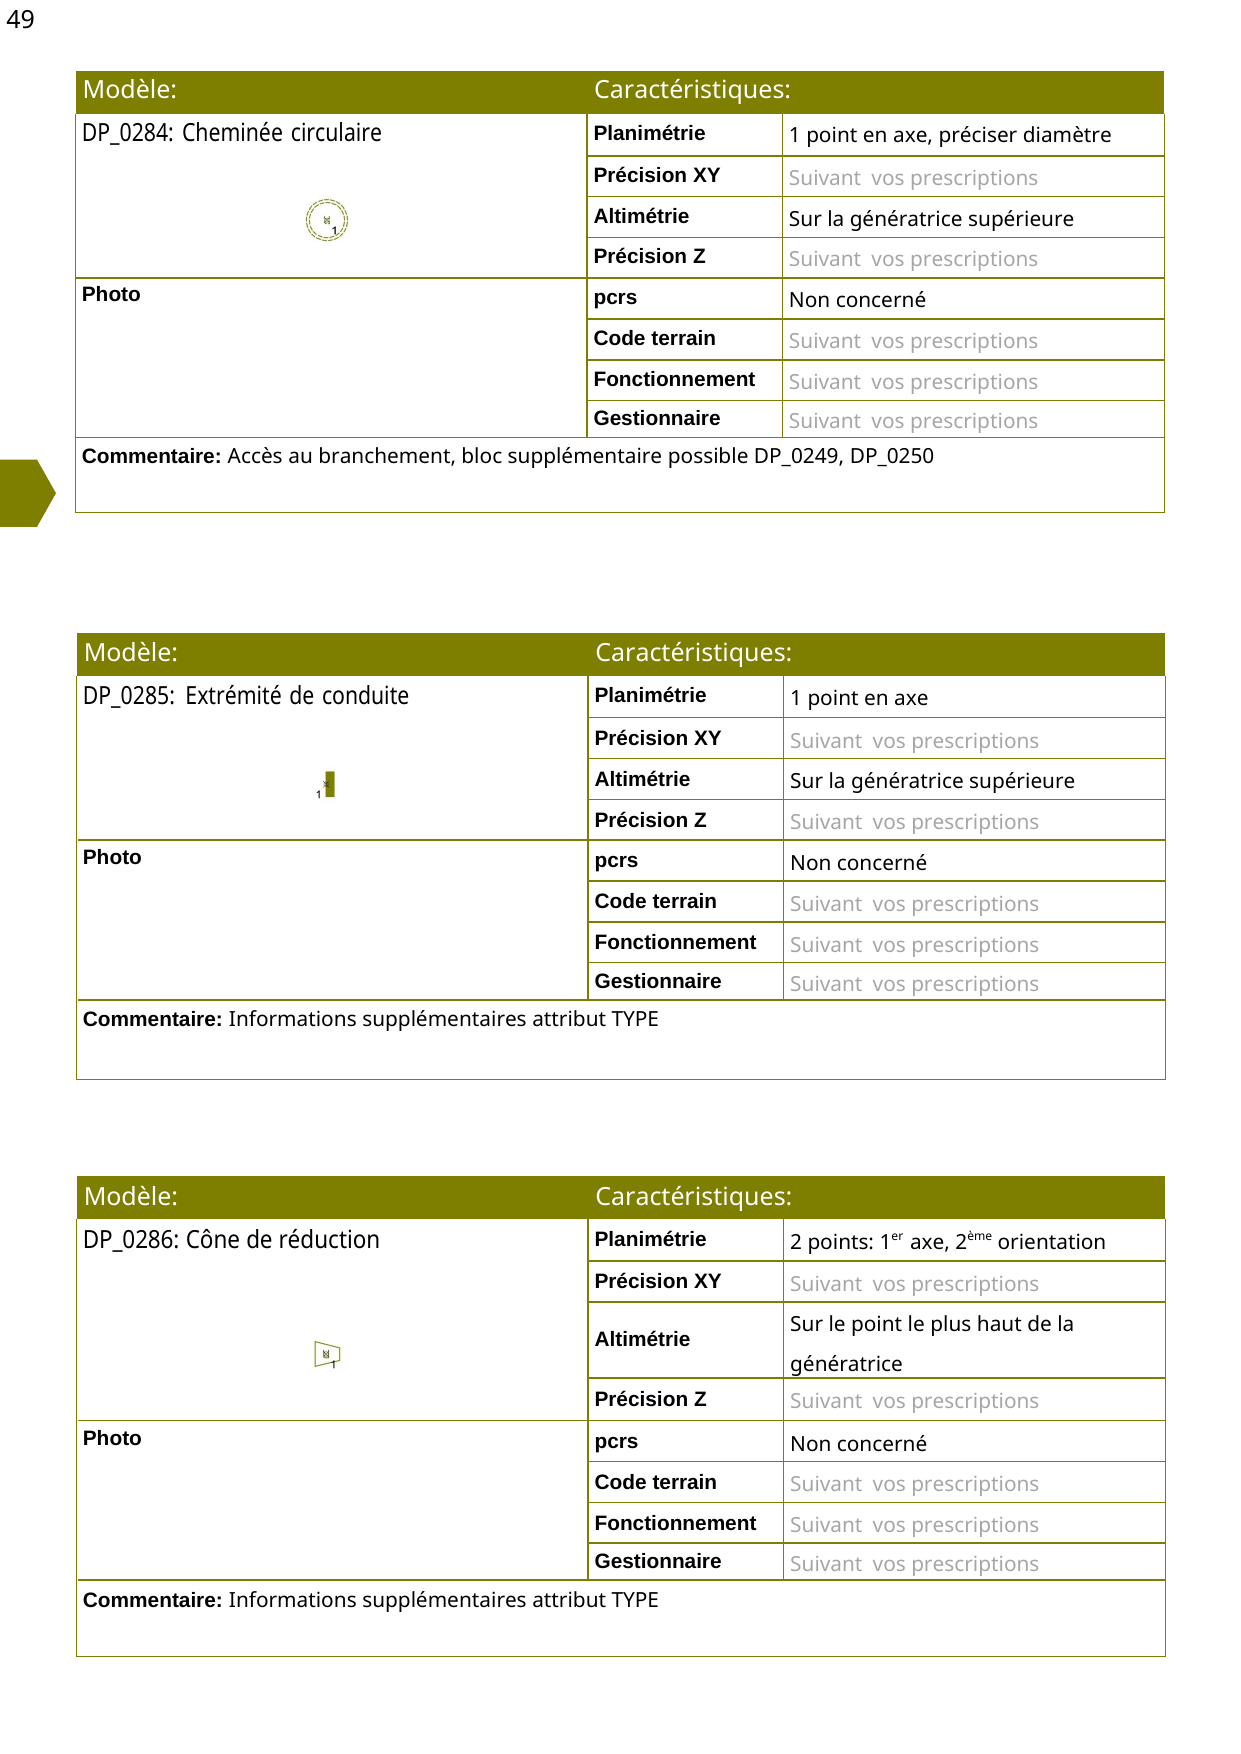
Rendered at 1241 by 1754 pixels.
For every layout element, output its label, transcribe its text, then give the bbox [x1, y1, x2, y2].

table_cell Suivant vos prescriptions [784, 1262, 1165, 1301]
table_cell Gestionnaire [589, 963, 783, 999]
picture [301, 193, 351, 242]
table_cell Précision Z [589, 1379, 783, 1420]
table_cell Code terrain [589, 882, 783, 921]
table_cell Suivant vos prescriptions [784, 882, 1165, 921]
table_cell Fonctionnement [589, 923, 783, 962]
table_cell Photo [77, 1421, 587, 1579]
table_cell DP_0285: Extrémité de conduite [77, 676, 587, 839]
table_cell Fonctionnement [589, 1503, 783, 1542]
table_cell Altimétrie [589, 1303, 783, 1377]
picture [315, 763, 336, 805]
table_cell Sur la génératrice supérieure [784, 759, 1165, 798]
table_cell Suivant vos prescriptions [784, 1503, 1165, 1542]
table_cell Précision XY [589, 1262, 783, 1301]
table_cell Gestionnaire [589, 1544, 783, 1579]
table_cell Suivant vos prescriptions [784, 1544, 1165, 1579]
table_header Modèle: [77, 633, 588, 676]
table_cell Suivant vos prescriptions [784, 800, 1165, 839]
picture [311, 1335, 344, 1372]
table_cell Altimétrie [589, 759, 783, 798]
table_cell Non concerné [784, 841, 1165, 880]
table_cell Non concerné [784, 1421, 1165, 1461]
table_cell 2 points: 1er axe, 2ème orientation [784, 1219, 1165, 1260]
table_cell Sur le point le plus haut de la génératrice [784, 1303, 1165, 1377]
table_header Modèle: [77, 1176, 588, 1219]
table_cell Suivant vos prescriptions [784, 923, 1165, 962]
table_cell Précision Z [589, 800, 783, 839]
table_cell Photo [77, 840, 587, 999]
table_cell Précision XY [589, 718, 783, 758]
table_cell Suivant vos prescriptions [784, 1462, 1165, 1501]
table_cell Commentaire: Informations supplémentaires attribut TYPE [77, 1580, 1165, 1656]
table_cell pcrs [589, 1421, 783, 1461]
table_cell Suivant vos prescriptions [784, 1379, 1165, 1420]
table_header Caractéristiques: [588, 633, 1165, 676]
table_cell pcrs [589, 841, 783, 880]
table_cell Planimétrie [589, 1219, 783, 1260]
table_cell Suivant vos prescriptions [784, 718, 1165, 758]
table_cell Code terrain [589, 1462, 783, 1501]
table_cell Suivant vos prescriptions [784, 963, 1165, 999]
table_cell 1 point en axe [784, 676, 1165, 717]
table_header Caractéristiques: [588, 1176, 1165, 1219]
table_cell DP_0286: Cône de réduction [77, 1219, 587, 1420]
table_cell Commentaire: Informations supplémentaires attribut TYPE [77, 1000, 1165, 1079]
table_cell Planimétrie [589, 676, 783, 717]
